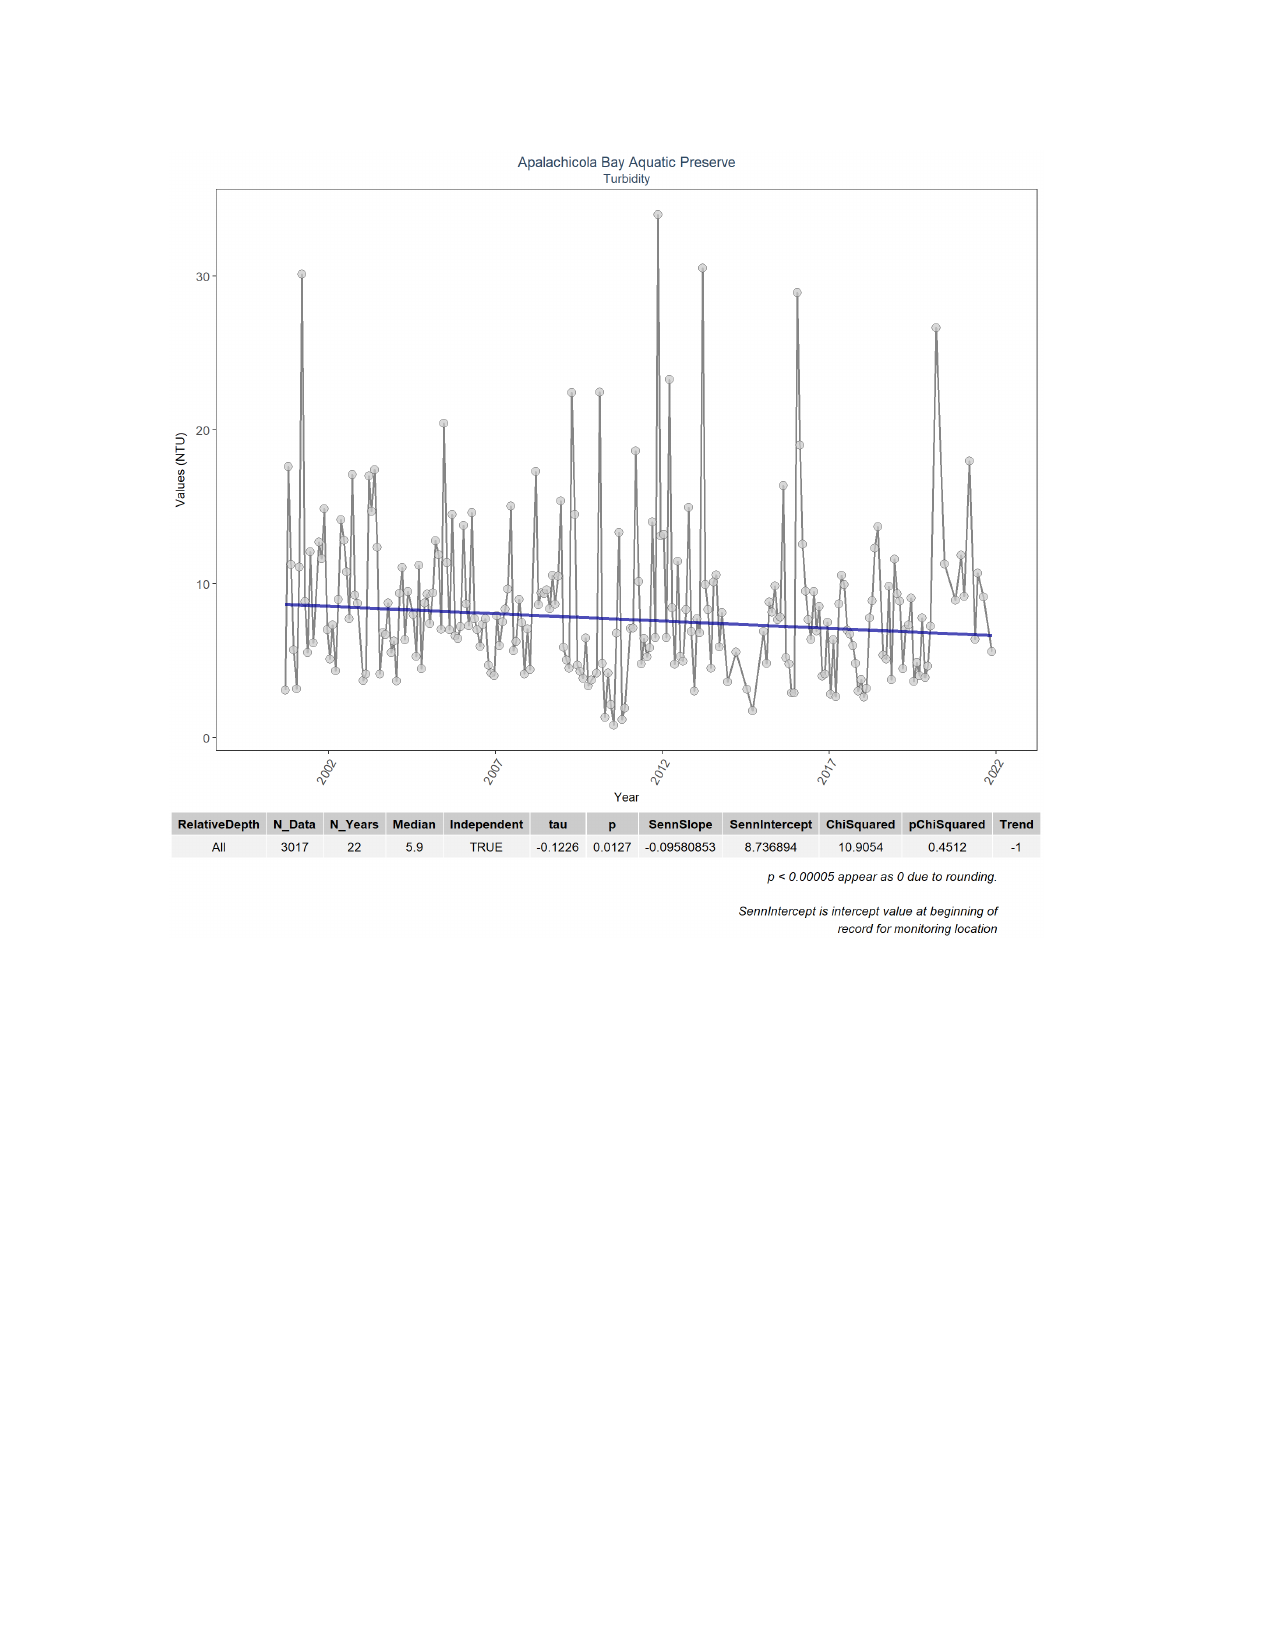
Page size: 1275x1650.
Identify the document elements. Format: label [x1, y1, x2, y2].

picture [168, 150, 1044, 938]
